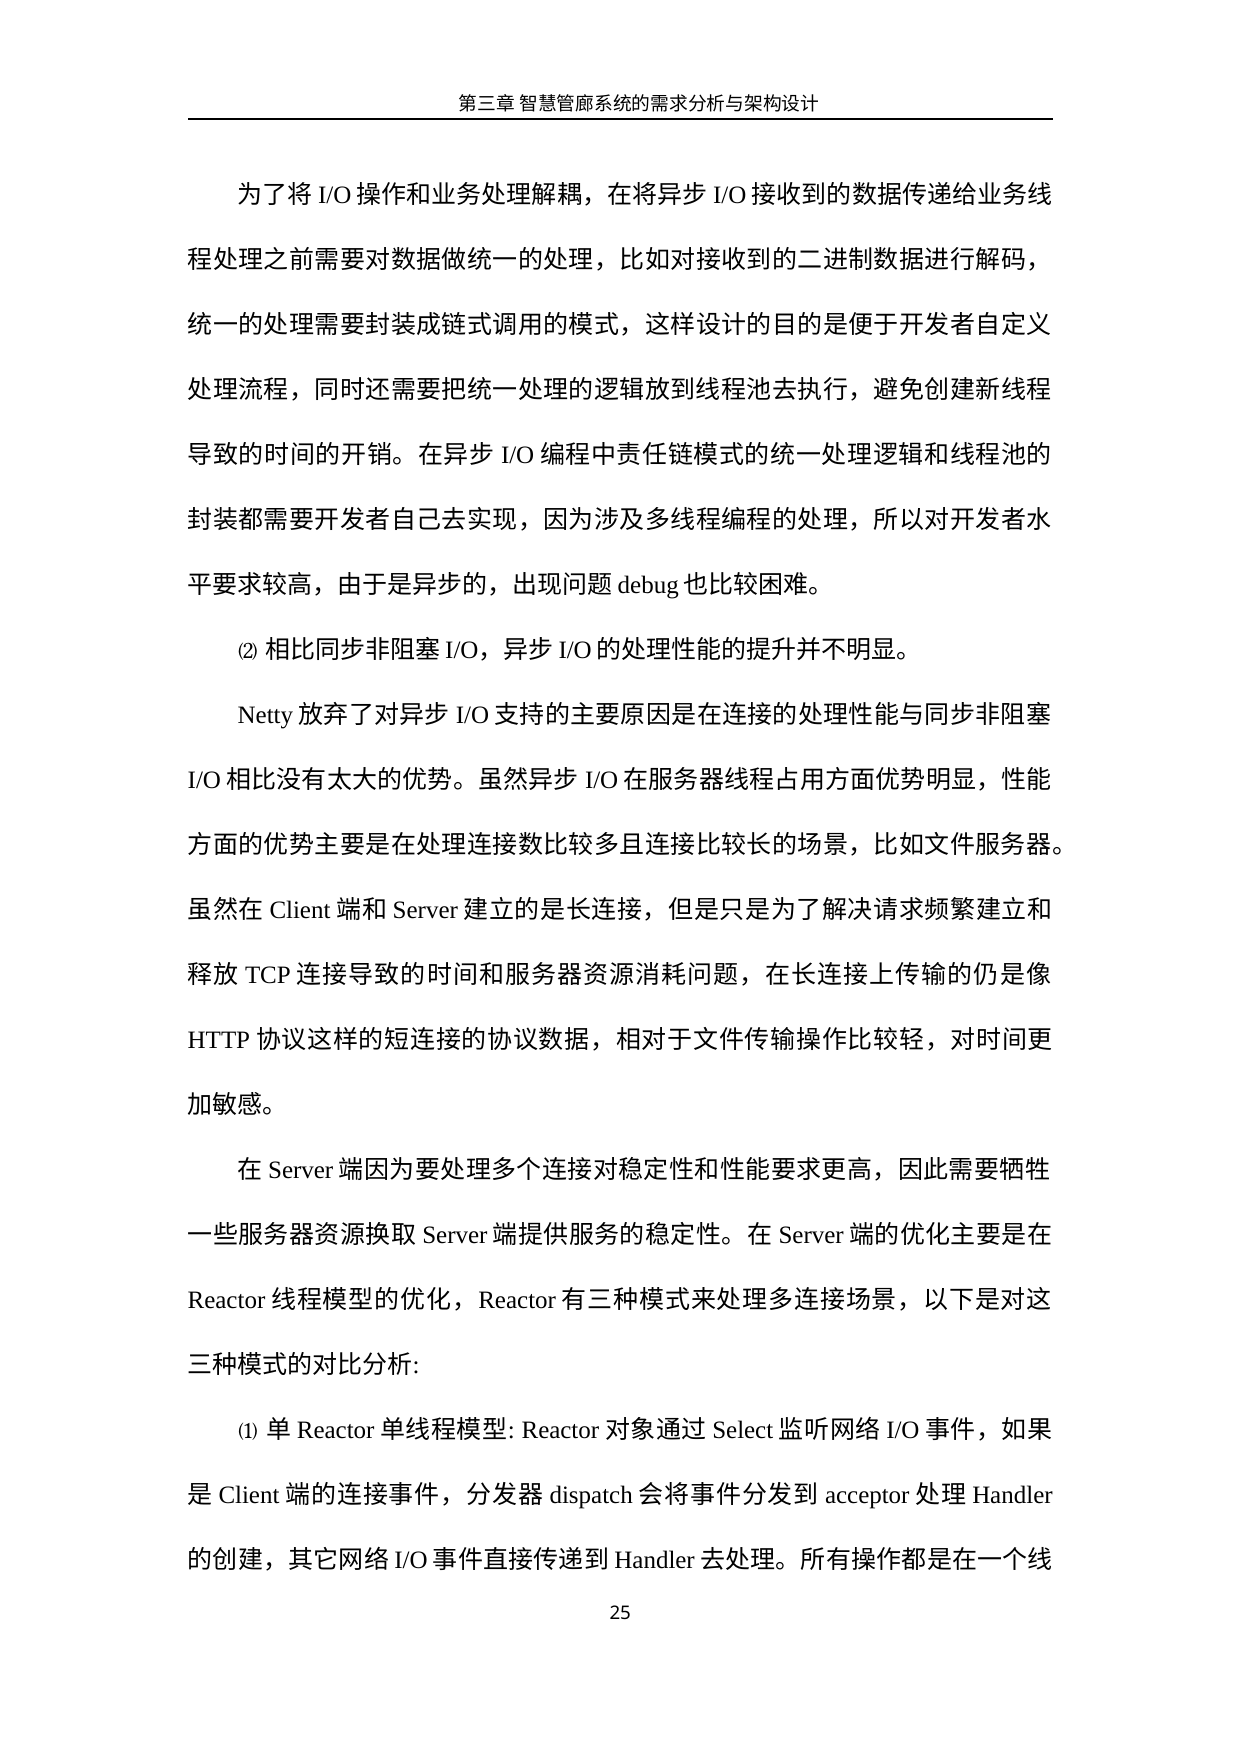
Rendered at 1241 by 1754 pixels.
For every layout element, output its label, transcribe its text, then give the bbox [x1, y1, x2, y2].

text 为了将I/O操作和业务处理解耦，在将异步I/O接收到的数据传递给业务线程处理之前需要对数据做统一的处理，比如对接收到的二进制数据进行解码，统一的处理需要封装成链式调用的模式，这样设计的目的是便于开发者自定义处理流程，同时还需要把统一处理的逻辑放到线程池去执行，避免创建新线程导致的时间的开销。在异步I/O编程中责任链模式的统一处理逻辑和线程池的封装都需要开发者自己去实现，因为涉及多线程编程的处理，所以对开发者水平要求较高，由于是异步的，出现问题debug也比较困难。 [187, 160, 1053, 615]
text 在Server端因为要处理多个连接对稳定性和性能要求更高，因此需要牺牲一些服务器资源换取Server端提供服务的稳定性。在Server端的优化主要是在Reactor线程模型的优化，Reactor有三种模式来处理多连接场景，以下是对这三种模式的对比分析: [187, 1135, 1053, 1395]
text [187, 1395, 1053, 1590]
text Netty放弃了对异步I/O支持的主要原因是在连接的处理性能与同步非阻塞I/O相比没有太大的优势。虽然异步I/O在服务器线程占用方面优势明显，性能方面的优势主要是在处理连接数比较多且连接比较长的场景，比如文件服务器。虽然在Client端和Server建立的是长连接，但是只是为了解决请求频繁建立和释放TCP连接导致的时间和服务器资源消耗问题，在长连接上传输的仍是像HTTP协议这样的短连接的协议数据，相对于文件传输操作比较轻，对时间更加敏感。 [187, 680, 1053, 1135]
text ⑵ 相比同步非阻塞I/O，异步I/O的处理性能的提升并不明显。 [187, 615, 1053, 680]
